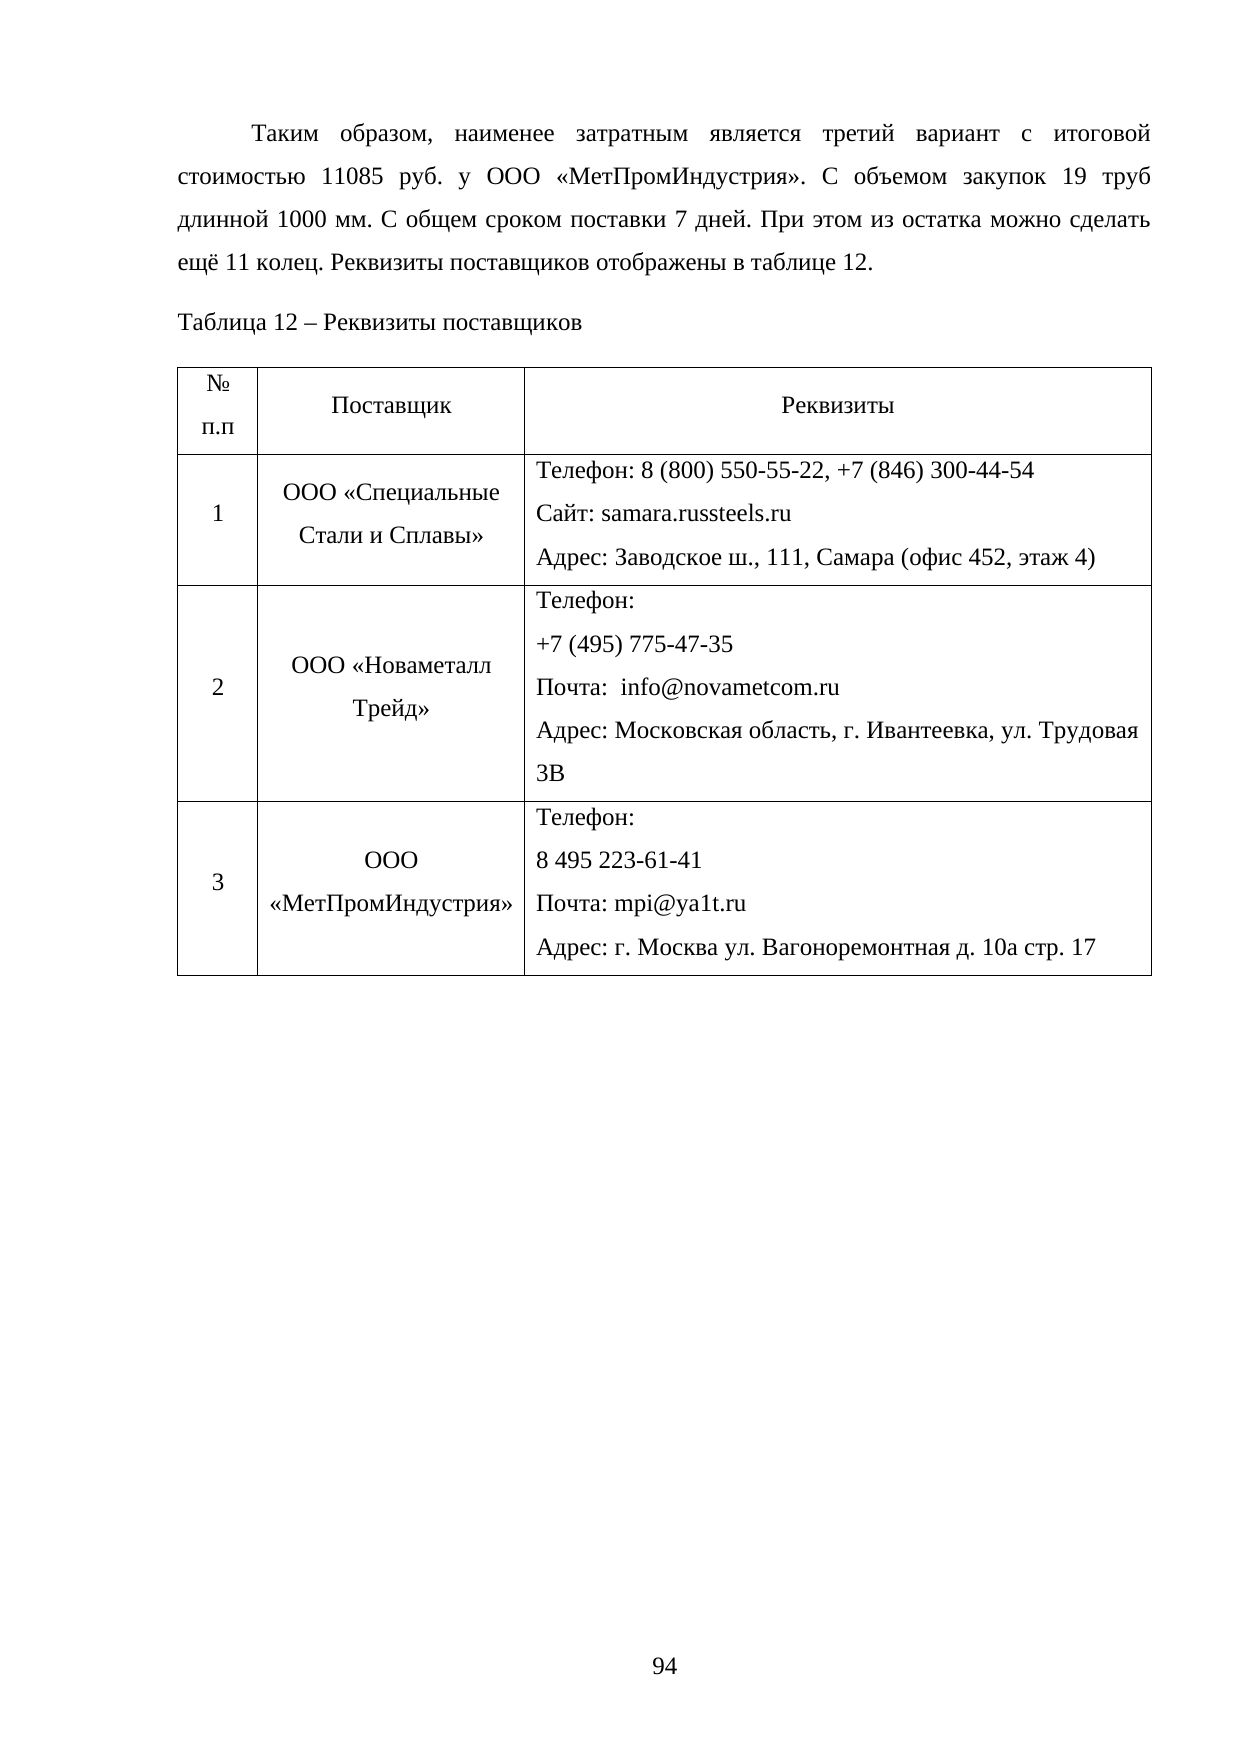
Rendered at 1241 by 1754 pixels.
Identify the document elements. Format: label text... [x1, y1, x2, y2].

table_cell 2 [178, 586, 257, 801]
text Таблица 12 – Реквизиты поставщиков [177, 307, 1152, 336]
table_cell Телефон: +7 (495) 775-47-35 Почта: info@novametcom.ru Адрес: Московская область, г. Ивантеевка, ул. Трудовая 3В [525, 586, 1151, 801]
table_header Поставщик [258, 368, 524, 454]
table_cell ООО «МетПромИндустрия» [258, 802, 524, 974]
table_cell Телефон: 8 495 223-61-41 Почта: mpi@ya1t.ru Адрес: г. Москва ул. Вагоноремонтная д. 10а стр. 17 [525, 802, 1151, 974]
table_cell 1 [178, 455, 257, 584]
table_cell 3 [178, 802, 257, 974]
text Таким образом, наименее затратным является третий вариант с итоговой стоимостью 11085 руб. у ООО «МетПромИндустрия». С объемом закупок 19 труб длинной 1000 мм. С общем сроком поставки 7 дней. При этом из остатка можно сделать ещё 11 колец. Реквизиты поставщиков отображены в таблице 12. [177, 118, 1152, 276]
table_cell Телефон: 8 (800) 550-55-22, +7 (846) 300-44-54 Сайт: samara.russteels.ru Адрес: Заводское ш., 111, Самара (офис 452, этаж 4) [525, 455, 1151, 584]
table_header Реквизиты [525, 368, 1151, 454]
table_cell ООО «Специальные Стали и Сплавы» [258, 455, 524, 584]
table_header № п.п [178, 368, 257, 454]
table_cell ООО «Новаметалл Трейд» [258, 586, 524, 801]
